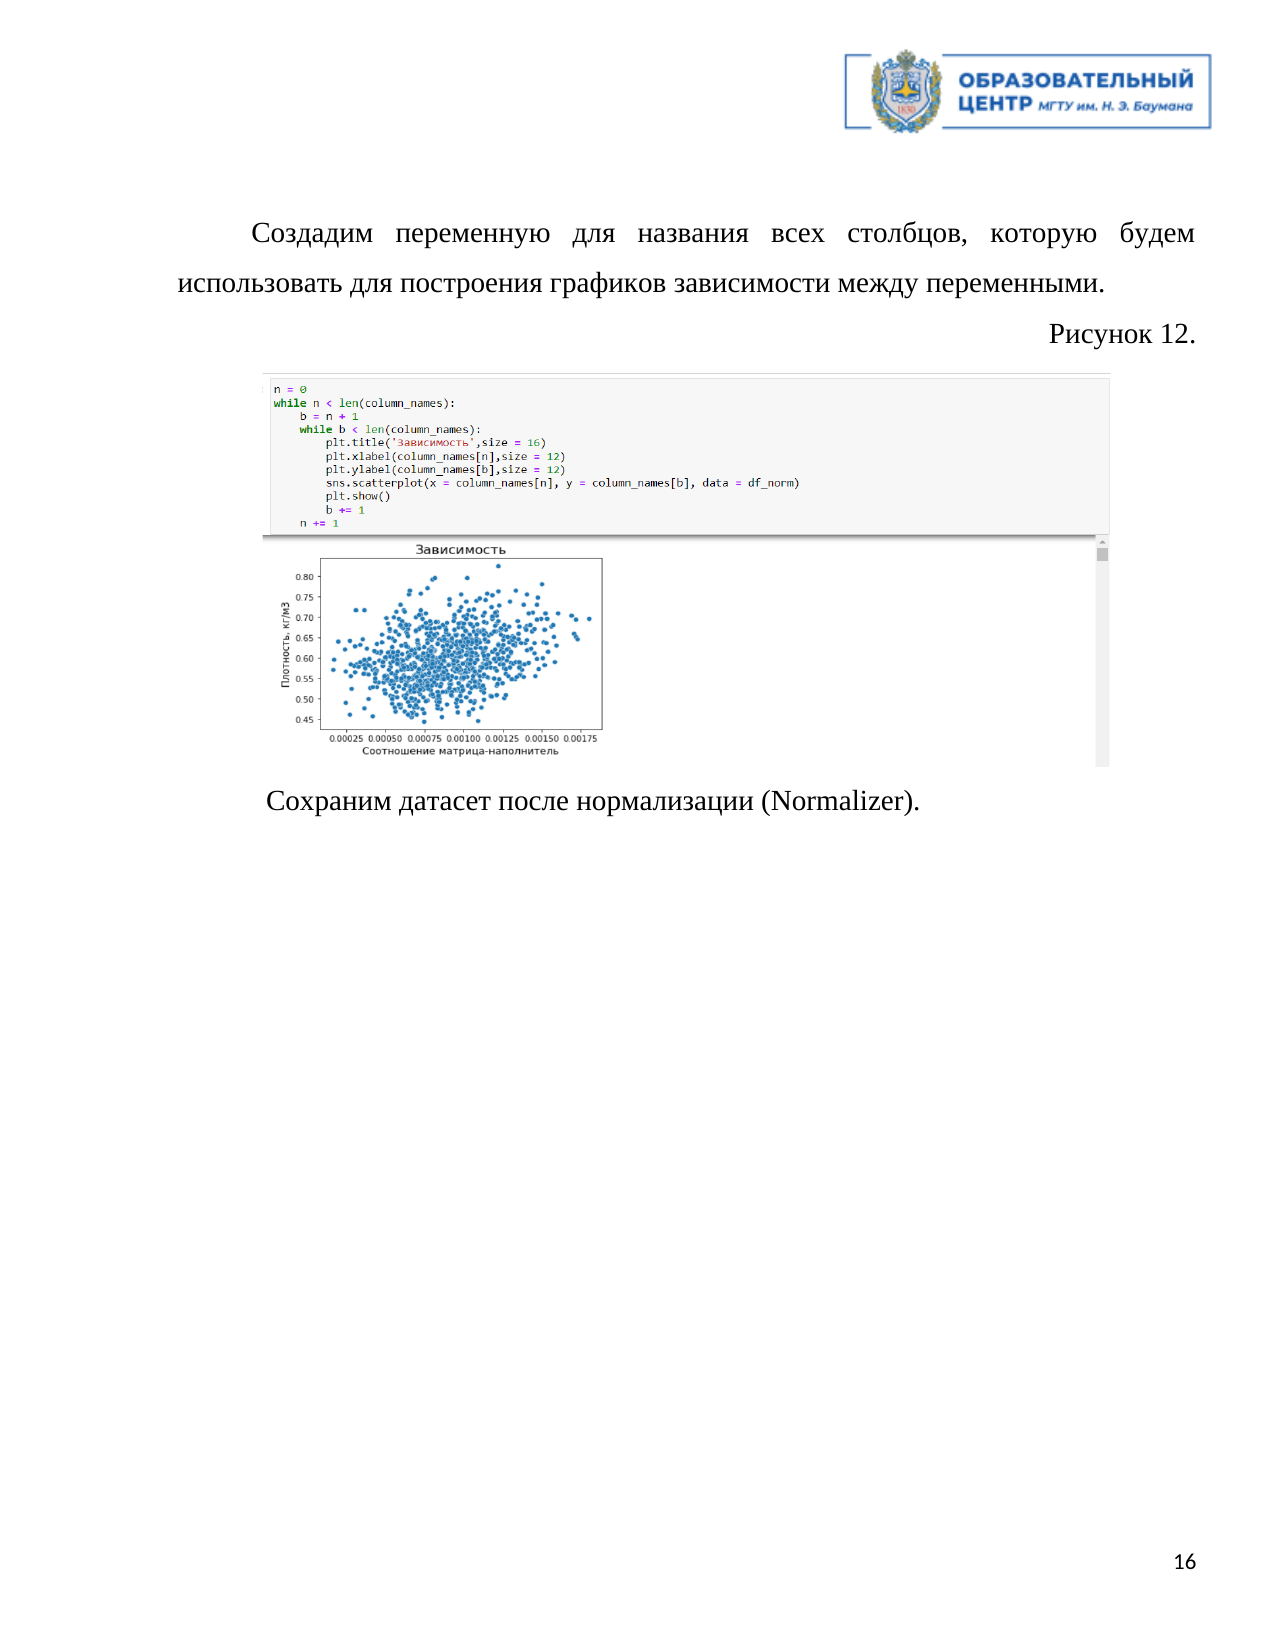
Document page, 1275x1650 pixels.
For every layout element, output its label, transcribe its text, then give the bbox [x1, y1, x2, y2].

text Сохраним датасет после нормализации (Normalizer). [177, 783, 1196, 817]
text Рисунок 12. [177, 316, 1196, 349]
picture [262, 366, 1111, 767]
picture [814, 26, 1262, 149]
text Создадим переменную для названия всех столбцов, которую будем использовать для построения графиков зависимости между переменными. [177, 215, 1196, 299]
